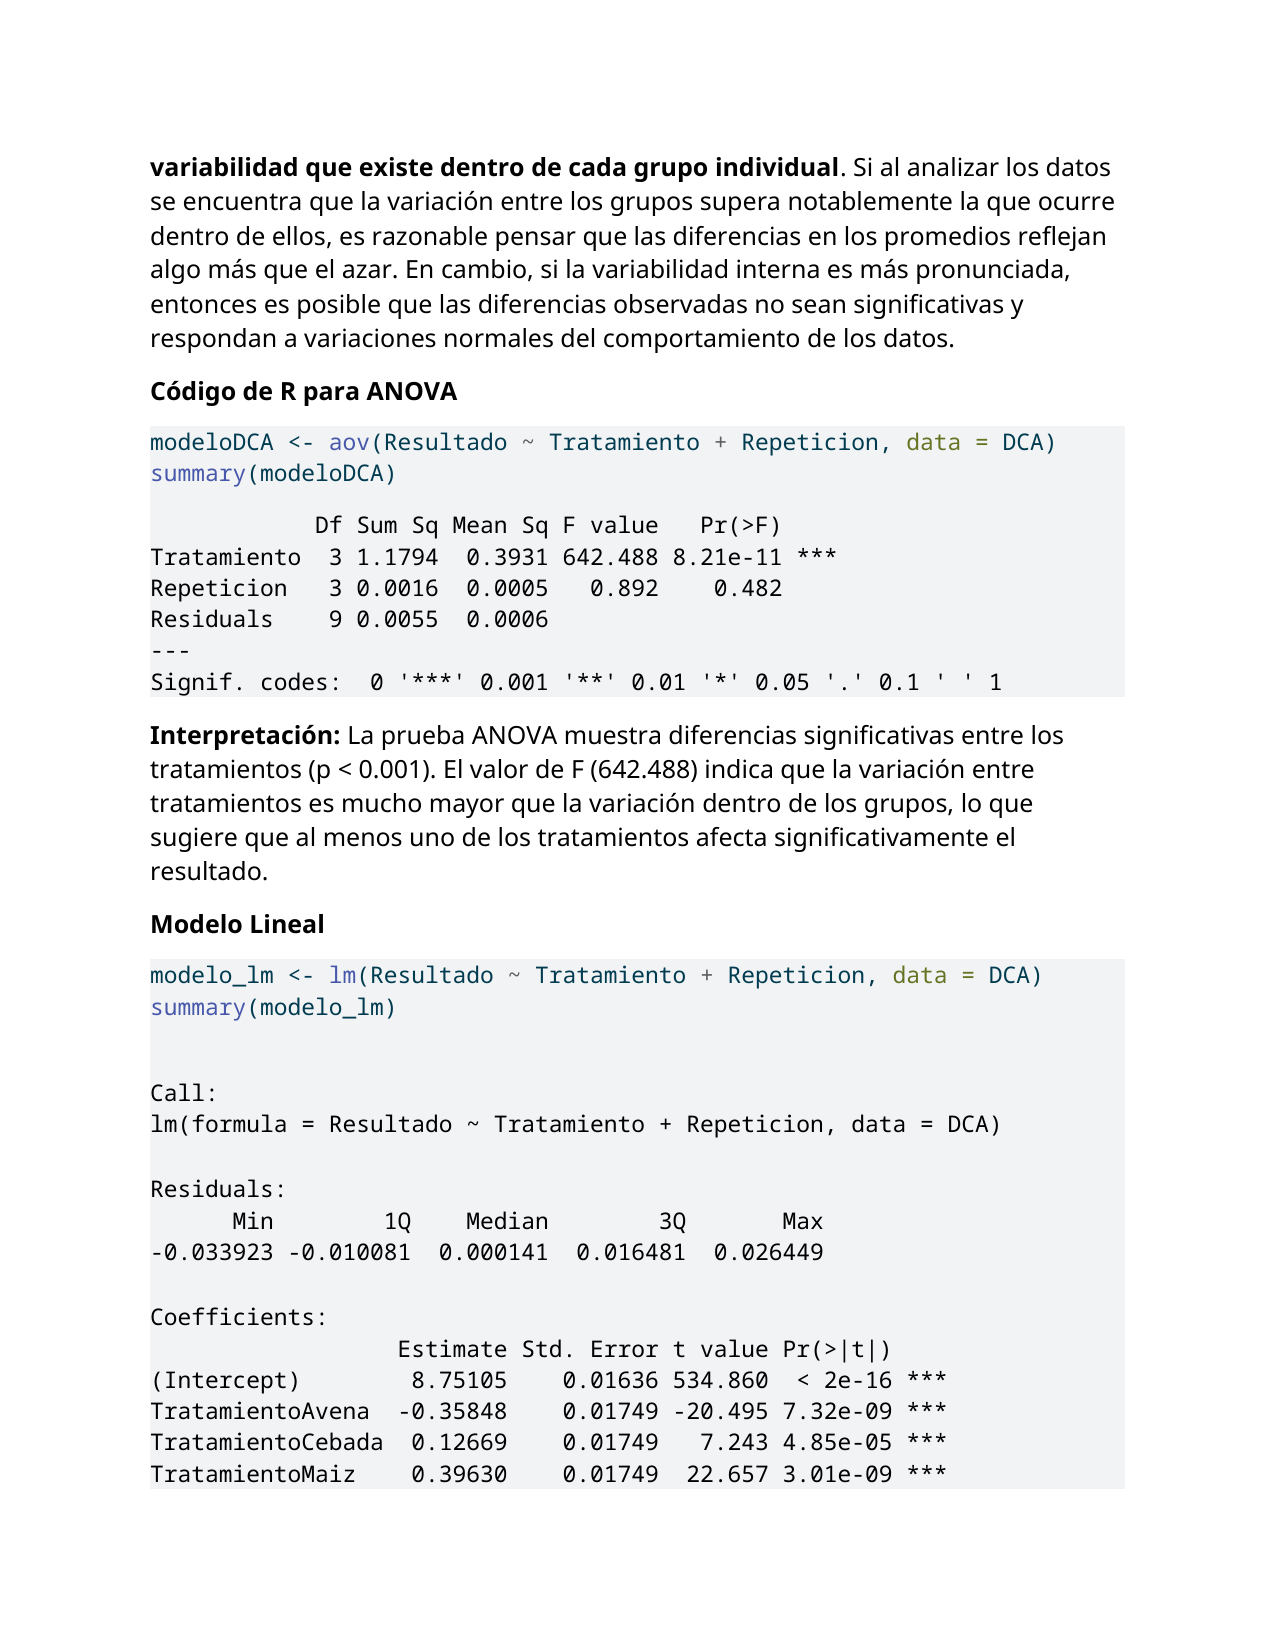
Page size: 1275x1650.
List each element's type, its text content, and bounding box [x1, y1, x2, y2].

text modeloDCA <- aov(Resultado ~ Tratamiento + Repeticion, data = DCA) summary(modeloDCA) [397, 426, 1125, 488]
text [150, 150, 1125, 354]
text Df Sum Sq Mean Sq F value Pr(>F) Tratamiento 3 1.1794 0.3931 642.488 8.21e-11 *** Repeticion 3 0.0016 0.0005 0.892 0.482 Residuals 9 0.0055 0.0006 --- Signif. codes: 0 '***' 0.001 '**' 0.01 '*' 0.05 '.' 0.1 ' ' 1 [150, 509, 1125, 697]
text Código de R para ANOVA [150, 373, 1125, 407]
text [150, 1043, 1125, 1489]
text modelo_lm <- lm(Resultado ~ Tratamiento + Repeticion, data = DCA) summary(modelo_lm) [150, 959, 1125, 1022]
text Interpretación: La prueba ANOVA muestra diferencias significativas entre los tratamientos (p < 0.001). El valor de F (642.488) indica que la variación entre tratamientos es mucho mayor que la variación dentro de los grupos, lo que sugiere que al menos uno de los tratamientos afecta significativamente el resultado. [150, 718, 1125, 888]
text Modelo Lineal [150, 907, 1125, 941]
